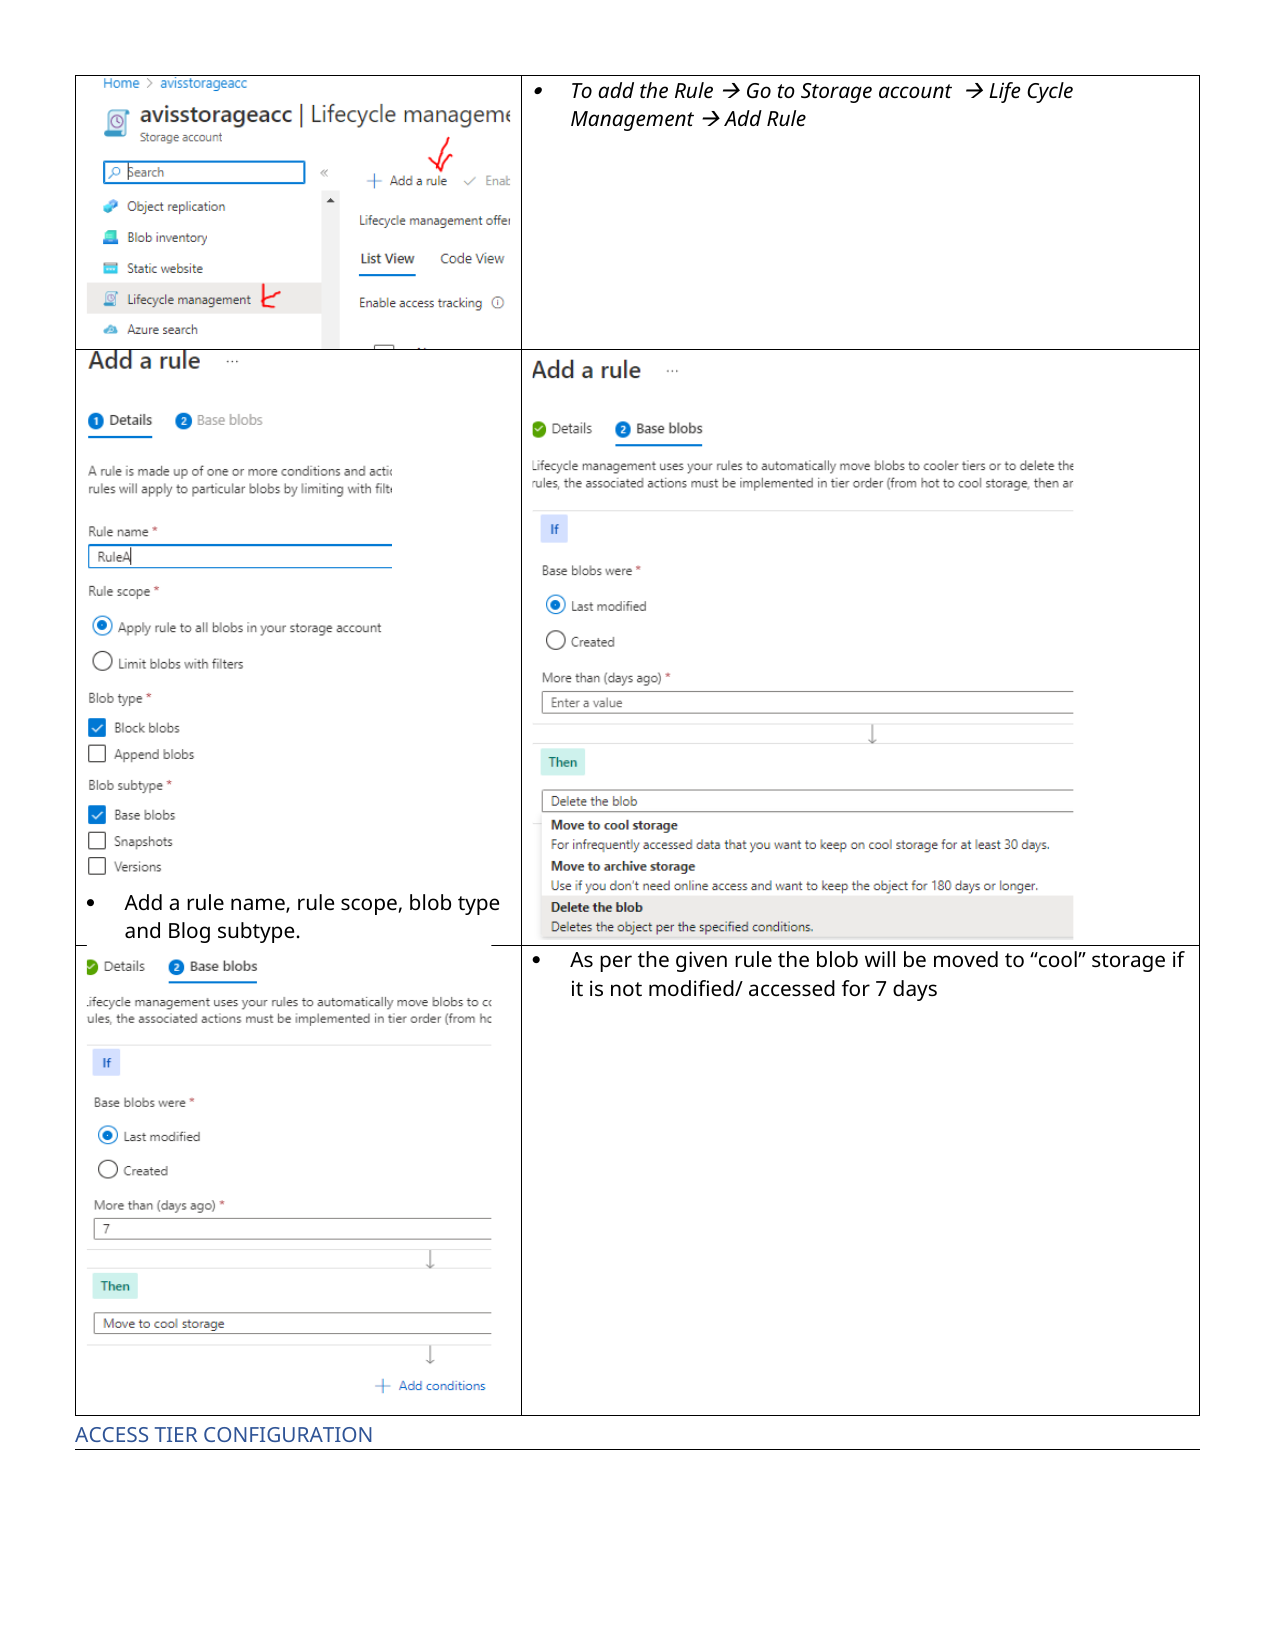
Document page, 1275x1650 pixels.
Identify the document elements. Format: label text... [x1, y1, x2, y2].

picture [86, 350, 392, 888]
picture [532, 350, 1074, 940]
table_header To add the Rule Go to Storage account Life Cycle Management Add Rule [522, 76, 1199, 349]
table_cell As per the given rule the blob will be moved to “cool” storage if it is not modified/ accessed for 7 days [522, 946, 1199, 1415]
table_header [511, 76, 521, 349]
picture [86, 76, 511, 349]
subtitle ACCESS TIER CONFIGURATION [75, 1420, 1200, 1449]
table_cell Add a rule name, rule scope, blob type and Blog subtype. [76, 350, 521, 944]
table_header [76, 76, 86, 349]
table_cell [76, 946, 521, 1415]
picture [86, 945, 492, 1414]
table_cell [522, 350, 1199, 944]
